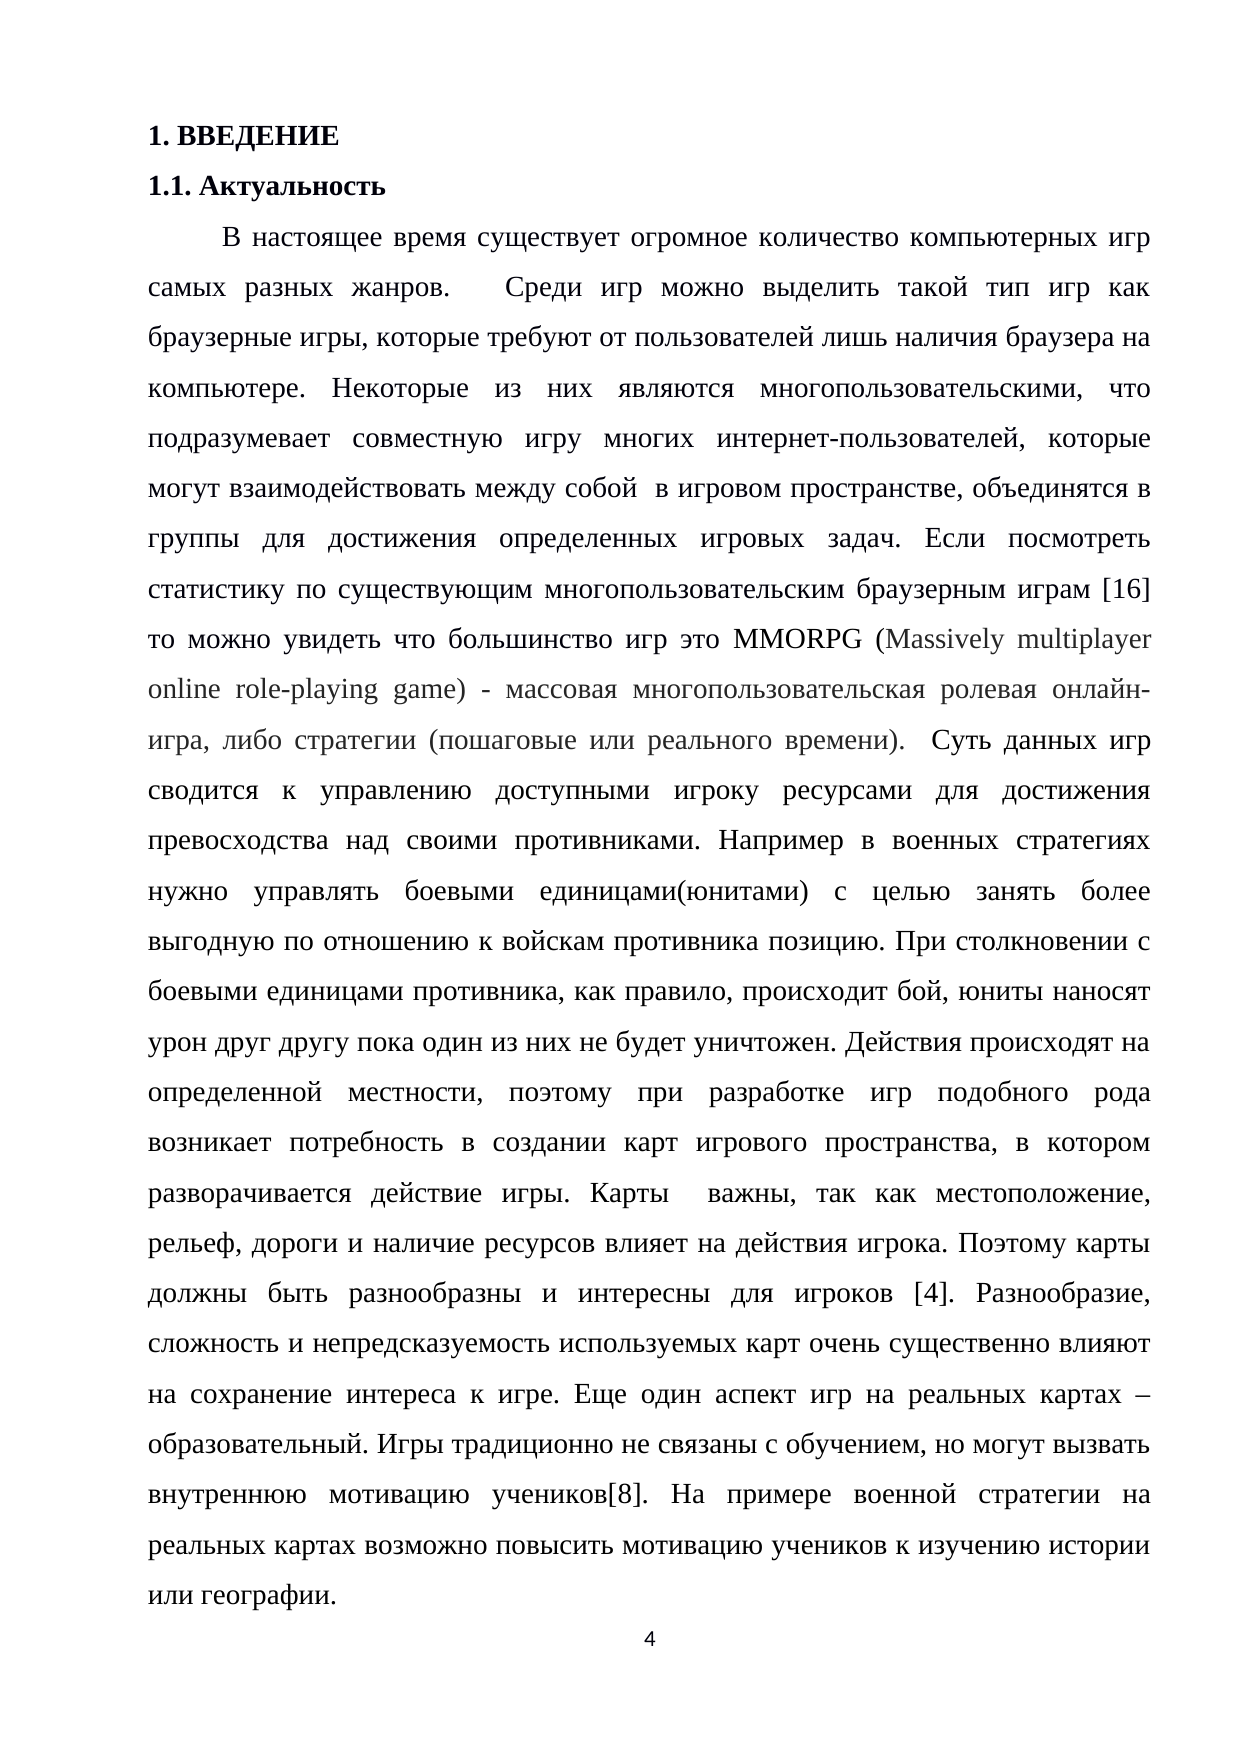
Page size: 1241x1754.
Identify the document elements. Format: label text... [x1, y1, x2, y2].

text 1.1. Актуальность [148, 168, 1152, 202]
text В настоящее время существует огромное количество компьютерных игр самых разных жанров. Среди игр можно выделить такой тип игр как браузерные игры, которые требуют от пользователей лишь наличия браузера на компьютере. Некоторые из них являются многопользовательскими, что подразумевает совместную игру многих интернет-пользователей, которые могут взаимодействовать между собой в игровом пространстве, объединятся в группы для достижения определенных игровых задач. Если посмотреть статистику по существующим многопользовательским браузерным играм [16] то можно увидеть что большинство игр это MMORPG (Massively multiplayer online role-playing game) - массовая многопользовательская ролевая онлайн-игра, либо стратегии (пошаговые или реального времени). Суть данных игр сводится к управлению доступными игроку ресурсами для достижения превосходства над своими противниками. Например в военных стратегиях нужно управлять боевыми единицами(юнитами) с целью занять более выгодную по отношению к войскам противника позицию. При столкновении с боевыми единицами противника, как правило, происходит бой, юниты наносят урон друг другу пока один из них не будет уничтожен. Действия происходят на определенной местности, поэтому при разработке игр подобного рода возникает потребность в создании карт игрового пространства, в котором разворачивается действие игры. Карты важны, так как местоположение, рельеф, дороги и наличие ресурсов влияет на действия игрока. Поэтому карты должны быть разнообразны и интересны для игроков [4]. Разнообразие, сложность и непредсказуемость используемых карт очень существенно влияют на сохранение интереса к игре. Еще один аспект игр на реальных картах – образовательный. Игры традиционно не связаны с обучением, но могут вызвать внутреннюю мотивацию учеников[8]. На примере военной стратегии на реальных картах возможно повысить мотивацию учеников к изучению истории или географии. [148, 219, 1152, 672]
text В настоящее время существует огромное количество компьютерных игр самых разных жанров. Среди игр можно выделить такой тип игр как браузерные игры, которые требуют от пользователей лишь наличия браузера на компьютере. Некоторые из них являются многопользовательскими, что подразумевает совместную игру многих интернет-пользователей, которые могут взаимодействовать между собой в игровом пространстве, объединятся в группы для достижения определенных игровых задач. Если посмотреть статистику по существующим многопользовательским браузерным играм [16] то можно увидеть что большинство игр это MMORPG (Massively multiplayer online role-playing game) - массовая многопользовательская ролевая онлайн-игра, либо стратегии (пошаговые или реального времени). Суть данных игр сводится к управлению доступными игроку ресурсами для достижения превосходства над своими противниками. Например в военных стратегиях нужно управлять боевыми единицами(юнитами) с целью занять более выгодную по отношению к войскам противника позицию. При столкновении с боевыми единицами противника, как правило, происходит бой, юниты наносят урон друг другу пока один из них не будет уничтожен. Действия происходят на определенной местности, поэтому при разработке игр подобного рода возникает потребность в создании карт игрового пространства, в котором разворачивается действие игры. Карты важны, так как местоположение, рельеф, дороги и наличие ресурсов влияет на действия игрока. Поэтому карты должны быть разнообразны и интересны для игроков [4]. Разнообразие, сложность и непредсказуемость используемых карт очень существенно влияют на сохранение интереса к игре. Еще один аспект игр на реальных картах – образовательный. Игры традиционно не связаны с обучением, но могут вызвать внутреннюю мотивацию учеников[8]. На примере военной стратегии на реальных картах возможно повысить мотивацию учеников к изучению истории или географии. [148, 705, 1152, 1611]
text 1. ВВЕДЕНИЕ [148, 118, 1152, 152]
